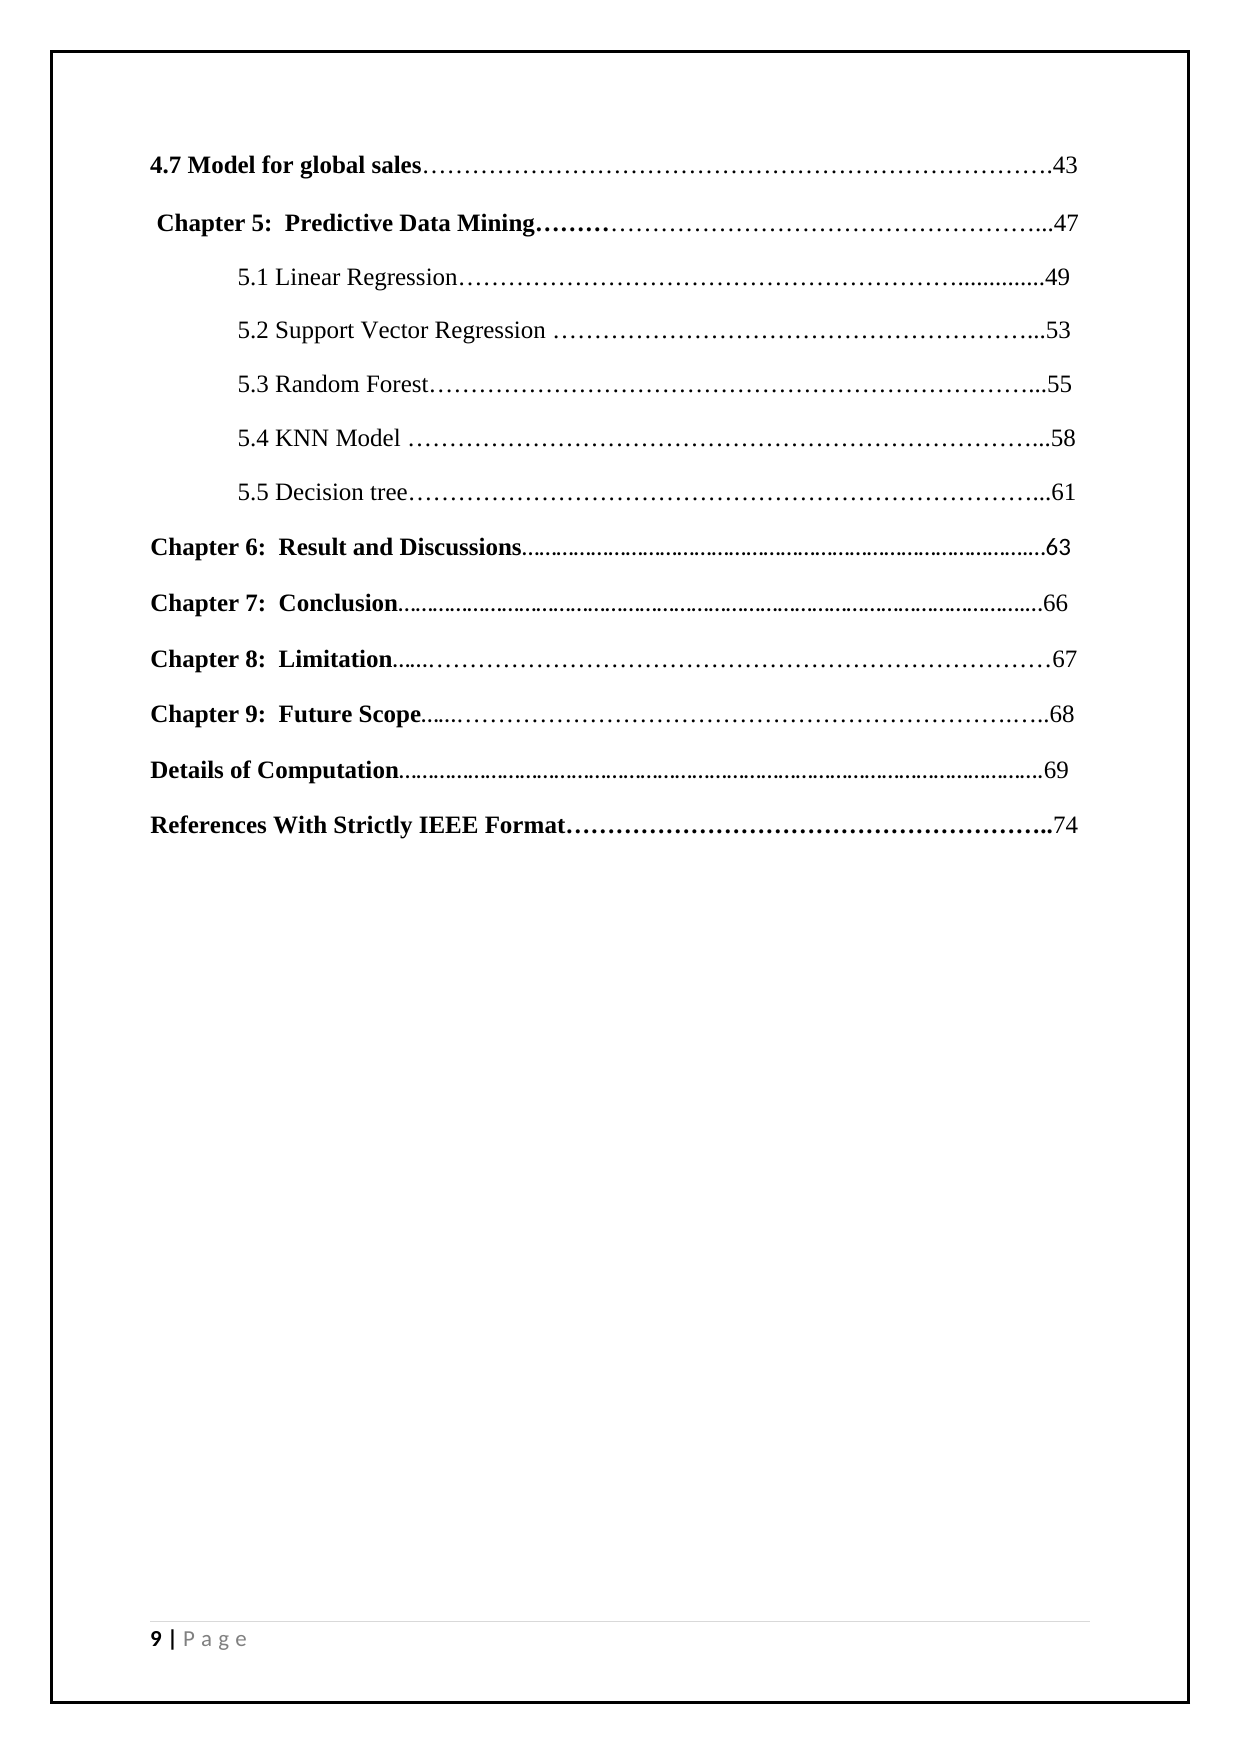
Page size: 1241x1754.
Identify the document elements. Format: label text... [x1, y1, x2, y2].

text Chapter 5: Predictive Data Mining……………………………………………………...47 [156, 208, 1090, 237]
text 5.2 Support Vector Regression …………………………………………………...53 [150, 316, 1090, 344]
text Chapter 6: Result and Discussions…………………………………………………………………………….…63 [150, 531, 1090, 562]
text References With Strictly IEEE Format…………………………………………………..74 [150, 810, 1090, 839]
text 5.5 Decision tree…………………………………………………………………...61 [150, 477, 1090, 506]
subtitle 4.7 Model for global sales………………………………………………………………….43 [150, 150, 1090, 179]
text Chapter 7: Conclusion……………………………………………………………………………………………….…66 [150, 587, 1090, 617]
text 5.3 Random Forest………………………………………………………………...55 [150, 369, 1090, 398]
text Chapter 9: Future Scope……………………………………………………………….…..68 [150, 698, 1090, 729]
text 5.1 Linear Regression……………………………………………………..............49 [150, 262, 1090, 291]
text 5.4 KNN Model …………………………………………………………………...58 [150, 423, 1090, 452]
text Chapter 8: Limitation………………………………………………………………………67 [150, 643, 1090, 673]
text Details of Computation………………………………………………………………………………………………….69 [150, 754, 1090, 785]
